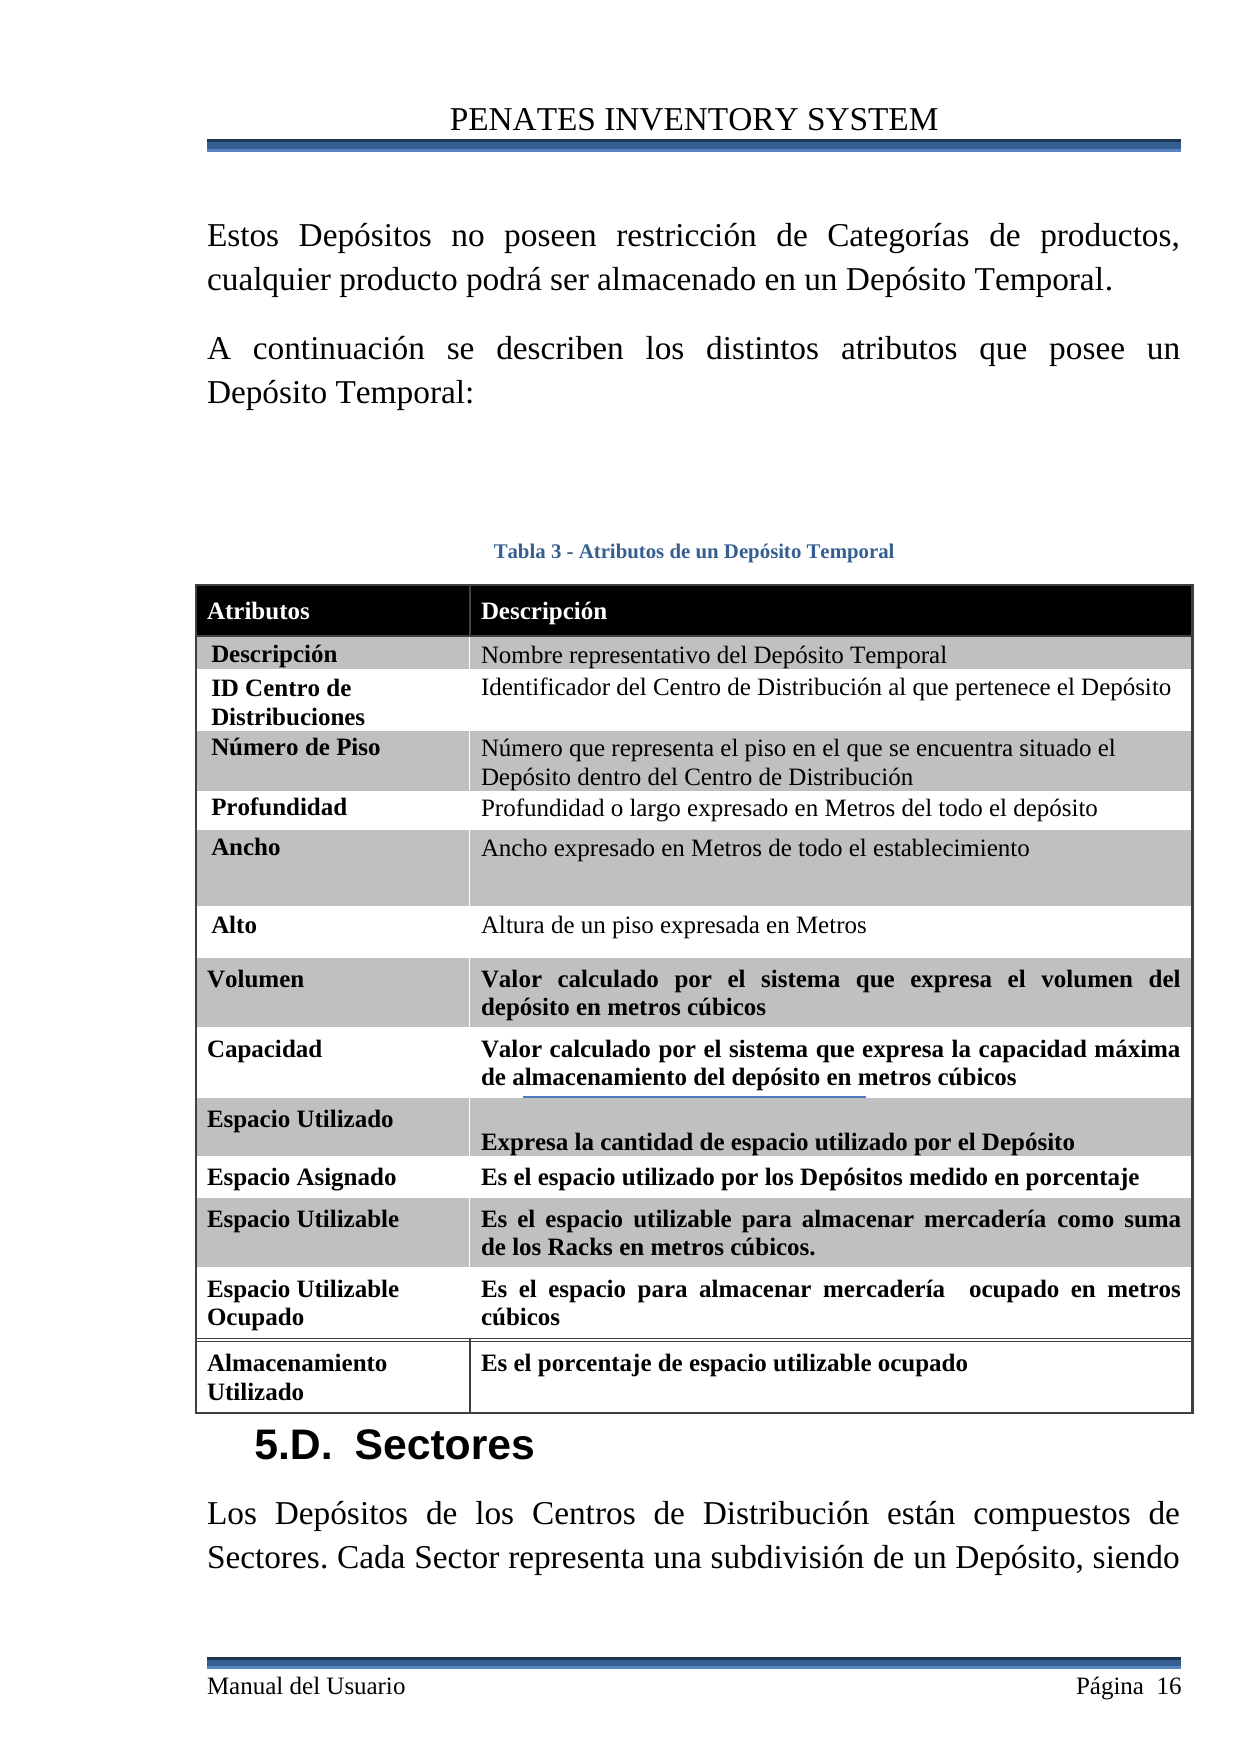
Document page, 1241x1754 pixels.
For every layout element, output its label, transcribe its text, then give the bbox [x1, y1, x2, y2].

table_header Descripción [471, 586, 1191, 635]
table_cell Número de Piso [197, 731, 469, 791]
table_cell Es el espacio utilizable para almacenar mercadería como suma de los Racks en metros cúbicos. [470, 1198, 1191, 1267]
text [207, 1493, 1181, 1576]
subtitle Sectores [254, 1419, 1181, 1468]
table_cell Valor calculado por el sistema que expresa la capacidad máxima de almacenamiento del depósito en metros cúbicos [470, 1028, 1191, 1097]
table_cell Es el espacio utilizado por los Depósitos medido en porcentaje [470, 1156, 1191, 1197]
table_cell Volumen [197, 958, 469, 1027]
table_cell Altura de un piso expresada en Metros [470, 906, 1191, 957]
table_cell Espacio Utilizable Ocupado [197, 1268, 469, 1337]
table_cell Ancho expresado en Metros de todo el establecimiento [470, 830, 1191, 906]
table_header Atributos [197, 586, 469, 635]
table_cell Valor calculado por el sistema que expresa el volumen del depósito en metros cúbicos [470, 958, 1191, 1027]
table_cell Espacio Utilizado [197, 1098, 469, 1156]
table_cell Es el espacio para almacenar mercadería ocupado en metros cúbicos [470, 1268, 1191, 1337]
table_cell Espacio Asignado [197, 1156, 469, 1197]
table_cell Espacio Utilizable [197, 1198, 469, 1267]
table_cell ID Centro de Distribuciones [197, 669, 469, 731]
table_cell Profundidad o largo expresado en Metros del todo el depósito [470, 791, 1191, 830]
table_cell Ancho [197, 830, 469, 906]
table_cell Capacidad [197, 1028, 469, 1097]
table_cell Profundidad [197, 791, 469, 830]
table_cell Almacenamiento Utilizado [197, 1342, 469, 1412]
table_cell Número que representa el piso en el que se encuentra situado el Depósito dentro del Centro de Distribución [470, 731, 1191, 791]
text Estos Depósitos no poseen restricción de Categorías de productos, cualquier producto podrá ser almacenado en un Depósito Temporal. [207, 215, 1181, 297]
table_cell Es el porcentaje de espacio utilizable ocupado [471, 1342, 1191, 1412]
table_cell Descripción [197, 637, 469, 669]
table_cell Nombre representativo del Depósito Temporal [470, 637, 1191, 669]
table_cell Alto [197, 906, 469, 957]
table_cell Identificador del Centro de Distribución al que pertenece el Depósito [470, 669, 1191, 731]
table_cell Expresa la cantidad de espacio utilizado por el Depósito [470, 1098, 1191, 1156]
text A continuación se describen los distintos atributos que posee un Depósito Temporal: [207, 328, 1181, 411]
